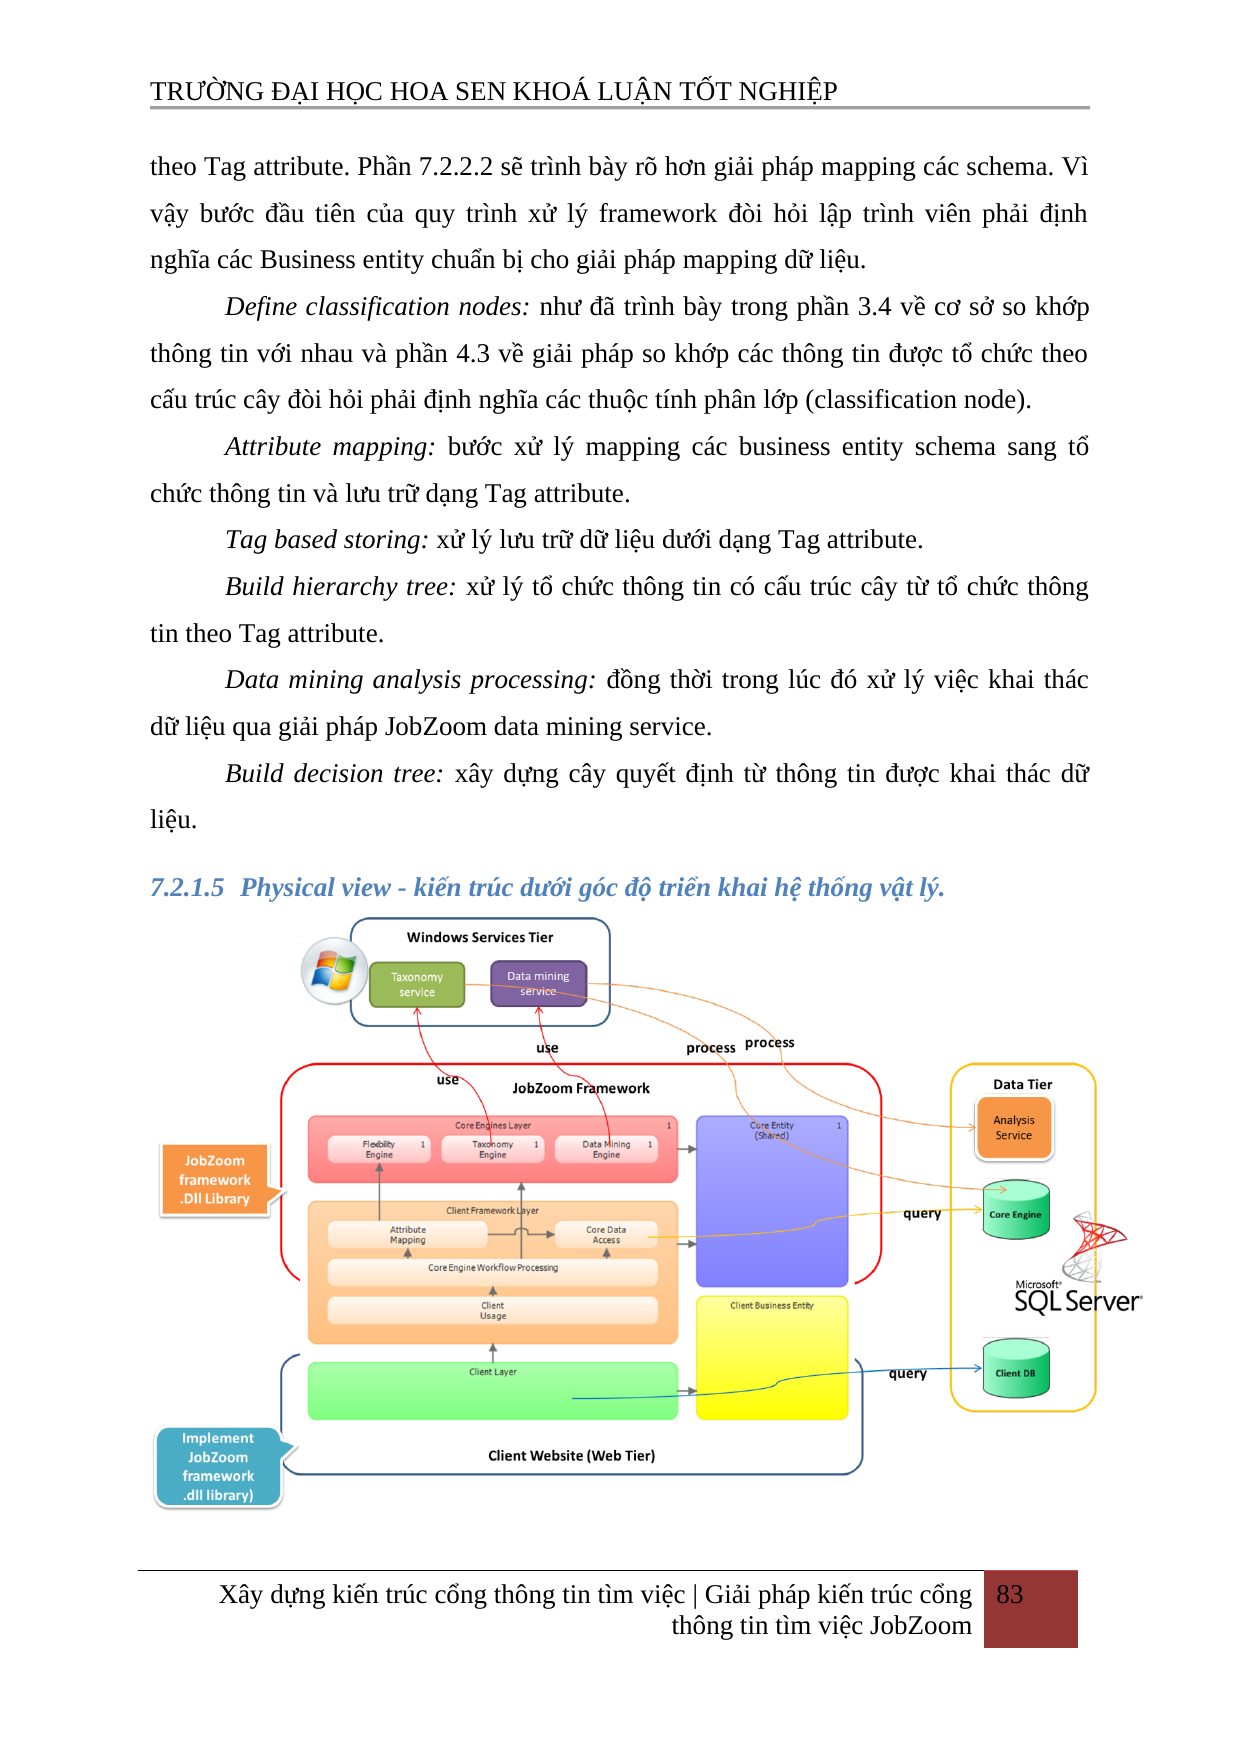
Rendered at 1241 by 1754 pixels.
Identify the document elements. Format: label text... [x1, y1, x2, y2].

subtitle Physical view - kiến trúc dưới góc độ triển khai hệ thống vật lý. [150, 871, 1090, 902]
text Data mining analysis processing: đồng thời trong lúc đó xử lý việc khai thác dữ liệu qua giải pháp JobZoom data mining service. [150, 663, 1090, 741]
text Attribute mapping: bước xử lý mapping các business entity schema sang tổ chức thông tin và lưu trữ dạng Tag attribute. [150, 430, 1090, 508]
text Build hierarchy tree: xử lý tổ chức thông tin có cấu trúc cây từ tổ chức thông tin theo Tag attribute. [150, 570, 1090, 648]
picture [150, 917, 1144, 1518]
text Define classification nodes: như đã trình bày trong phần 3.4 về cơ sở so khớp thông tin với nhau và phần 4.3 về giải pháp so khớp các thông tin được tổ chức theo cấu trúc cây đòi hỏi phải định nghĩa các thuộc tính phân lớp (classification node). [150, 290, 1090, 414]
text Tag based storing: xử lý lưu trữ dữ liệu dưới dạng Tag attribute. [150, 523, 1090, 554]
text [150, 150, 1090, 274]
text Build decision tree: xây dựng cây quyết định từ thông tin được khai thác dữ liệu. [150, 757, 1090, 834]
